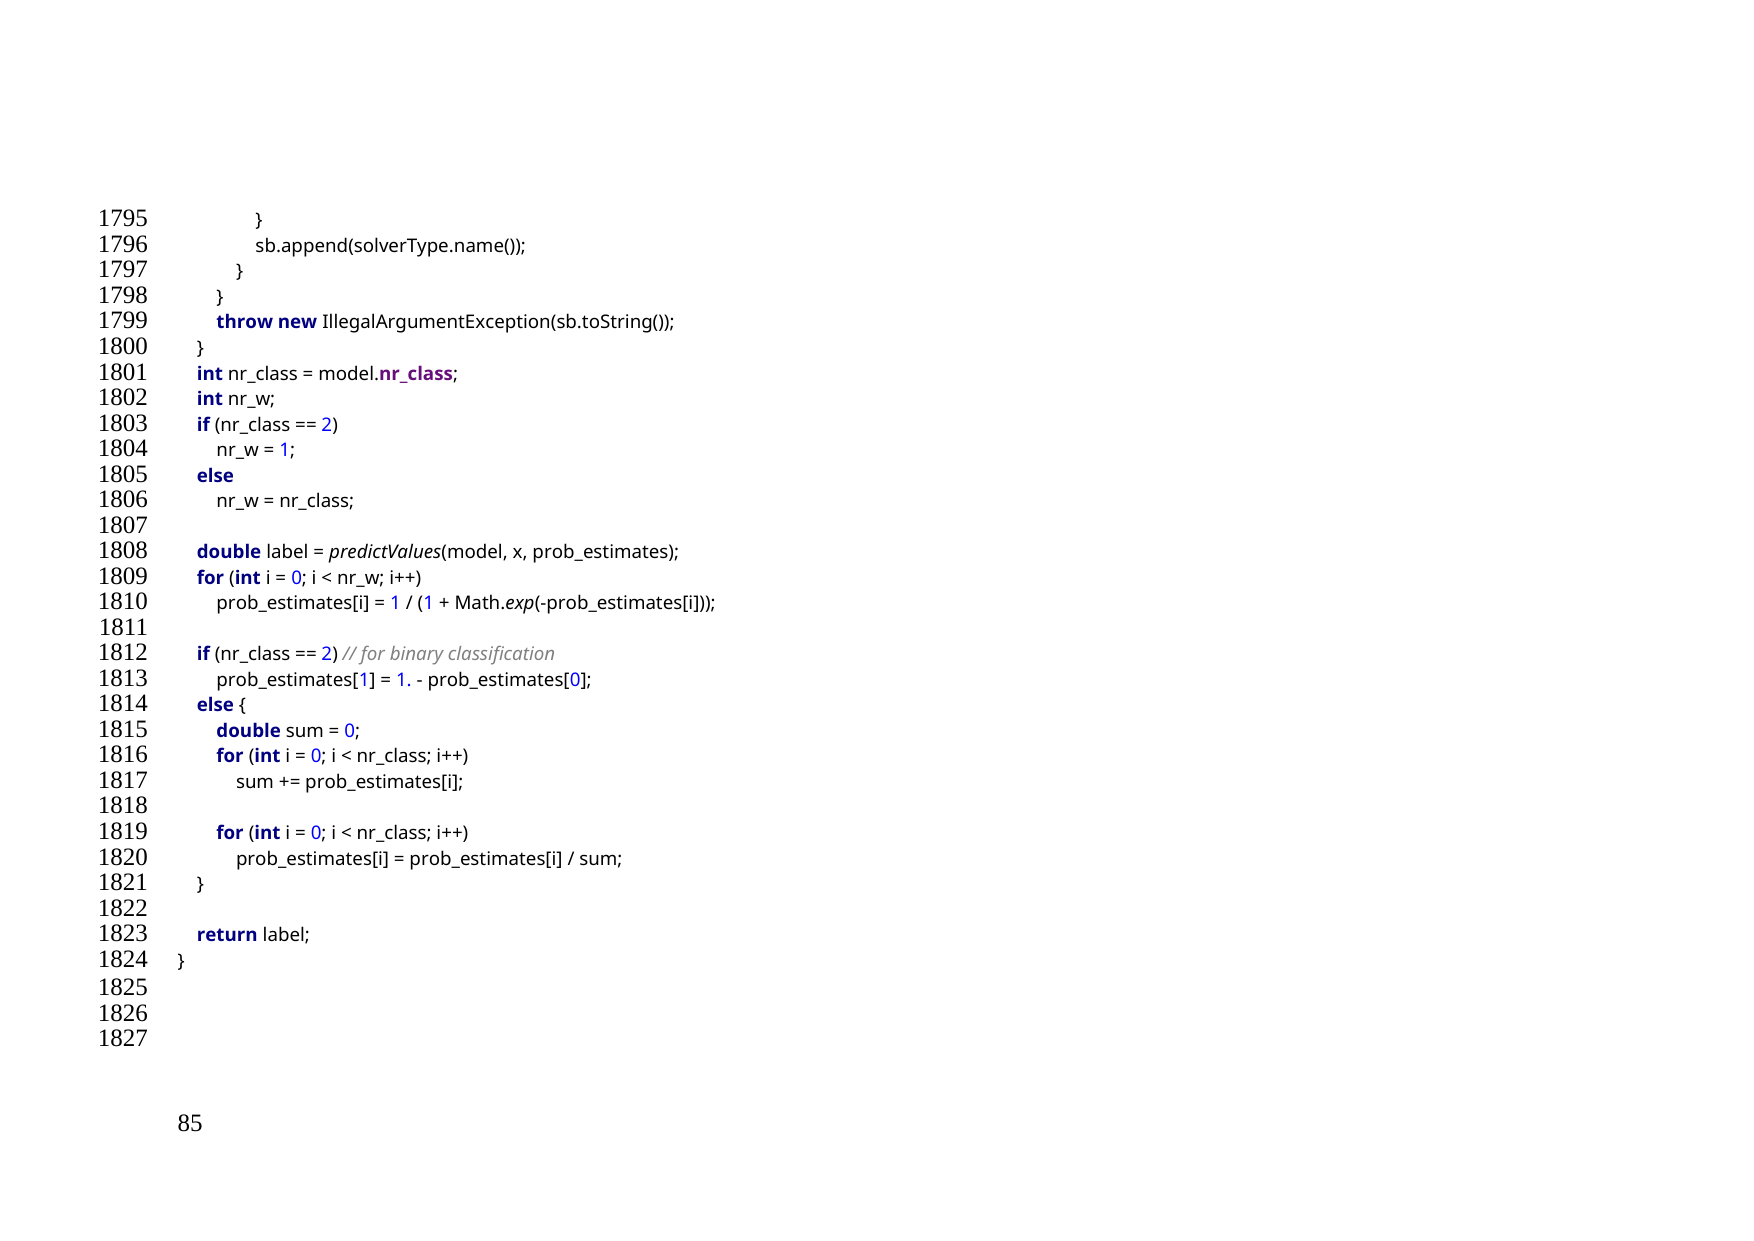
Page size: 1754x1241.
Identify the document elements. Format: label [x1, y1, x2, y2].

text [177, 207, 1577, 972]
